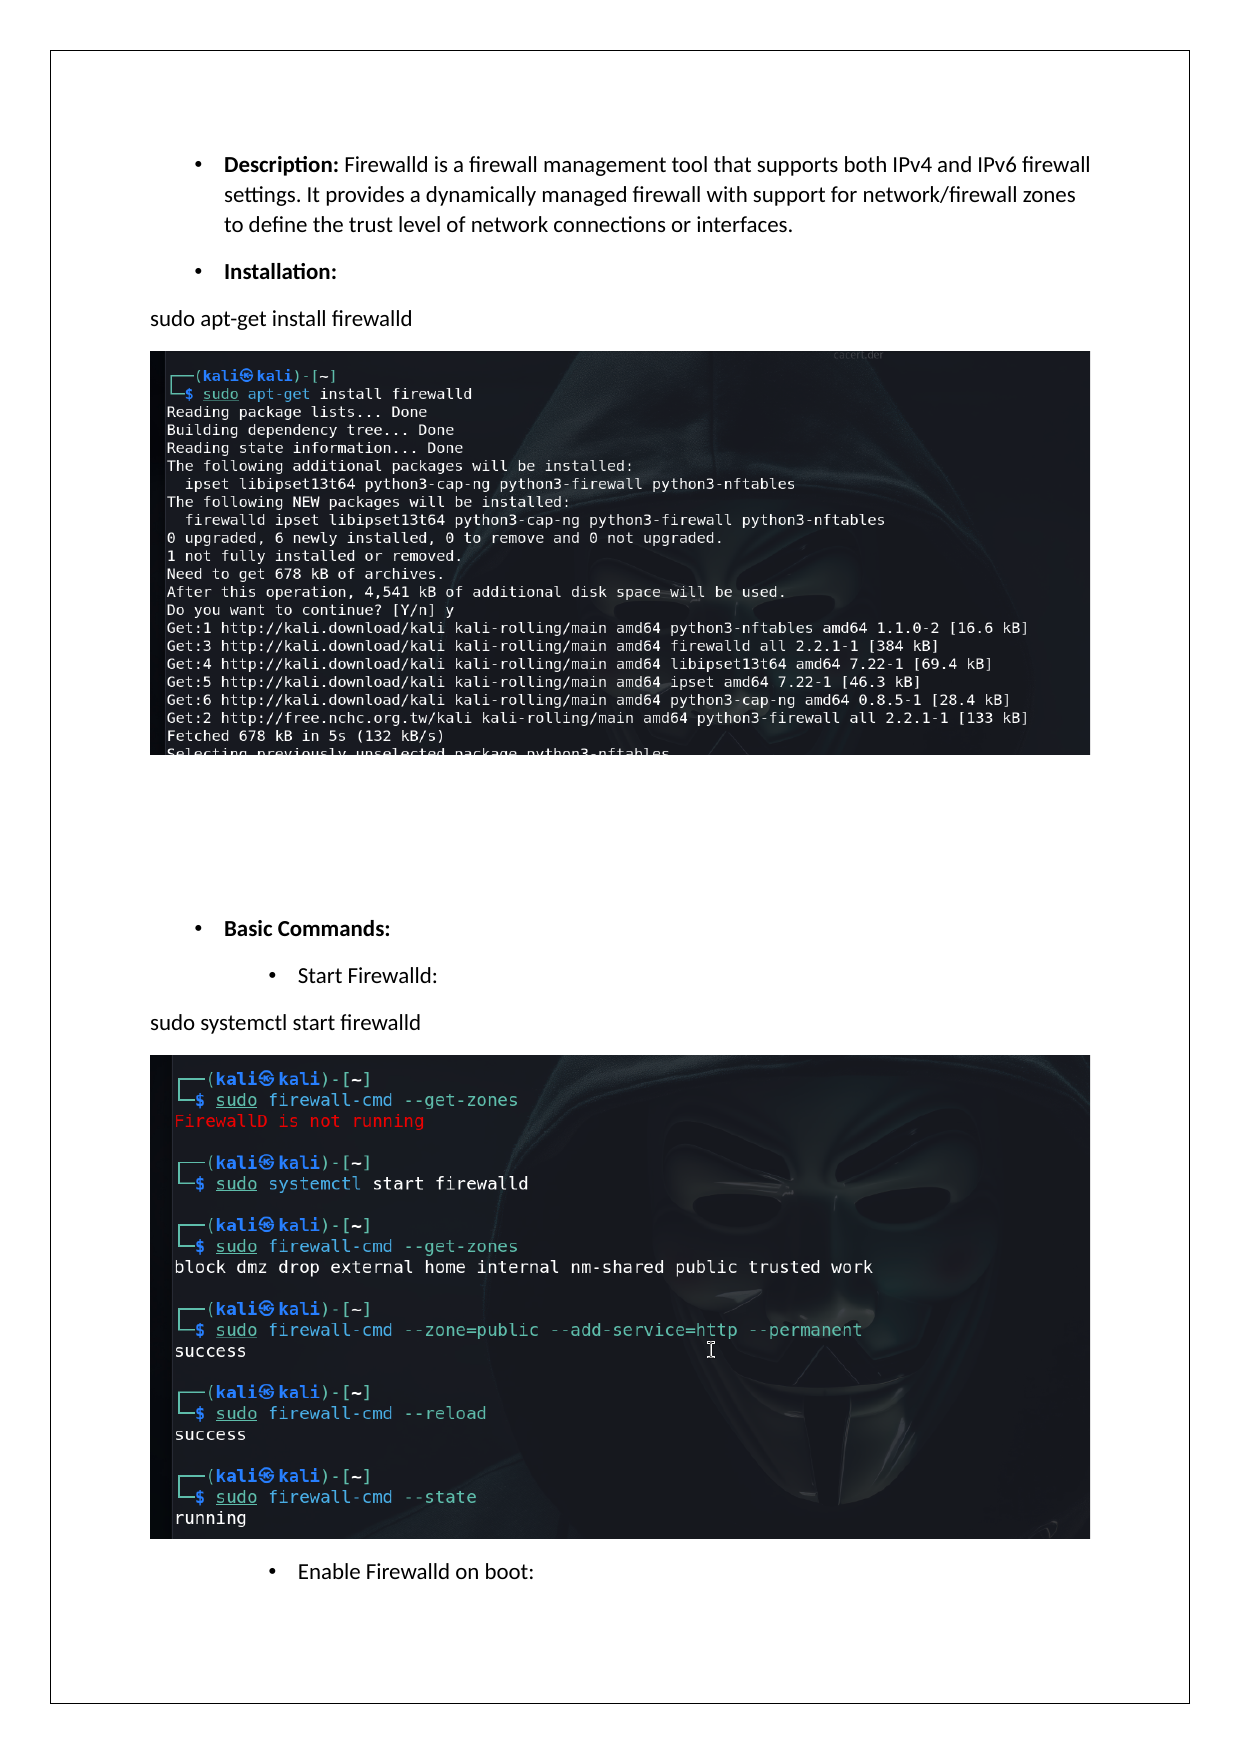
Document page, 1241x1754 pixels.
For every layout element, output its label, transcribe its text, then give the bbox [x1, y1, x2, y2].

list Description: Firewalld is a firewall management tool that supports both IPv4 and IPv6 firewall settings. It provides a dynamically managed firewall with support for network/firewall zones to define the trust level of network connections or interfaces. [194, 150, 1097, 238]
list Start Firewalld: [268, 961, 1097, 989]
list Installation: [194, 257, 1097, 285]
list Enable Firewalld on boot: [268, 1557, 1097, 1585]
text sudo apt-get install firewalld [150, 304, 1097, 332]
picture [150, 1055, 1091, 1539]
picture [150, 351, 1091, 755]
text sudo systemctl start firewalld [150, 1008, 1097, 1036]
list Basic Commands: [194, 914, 1097, 942]
